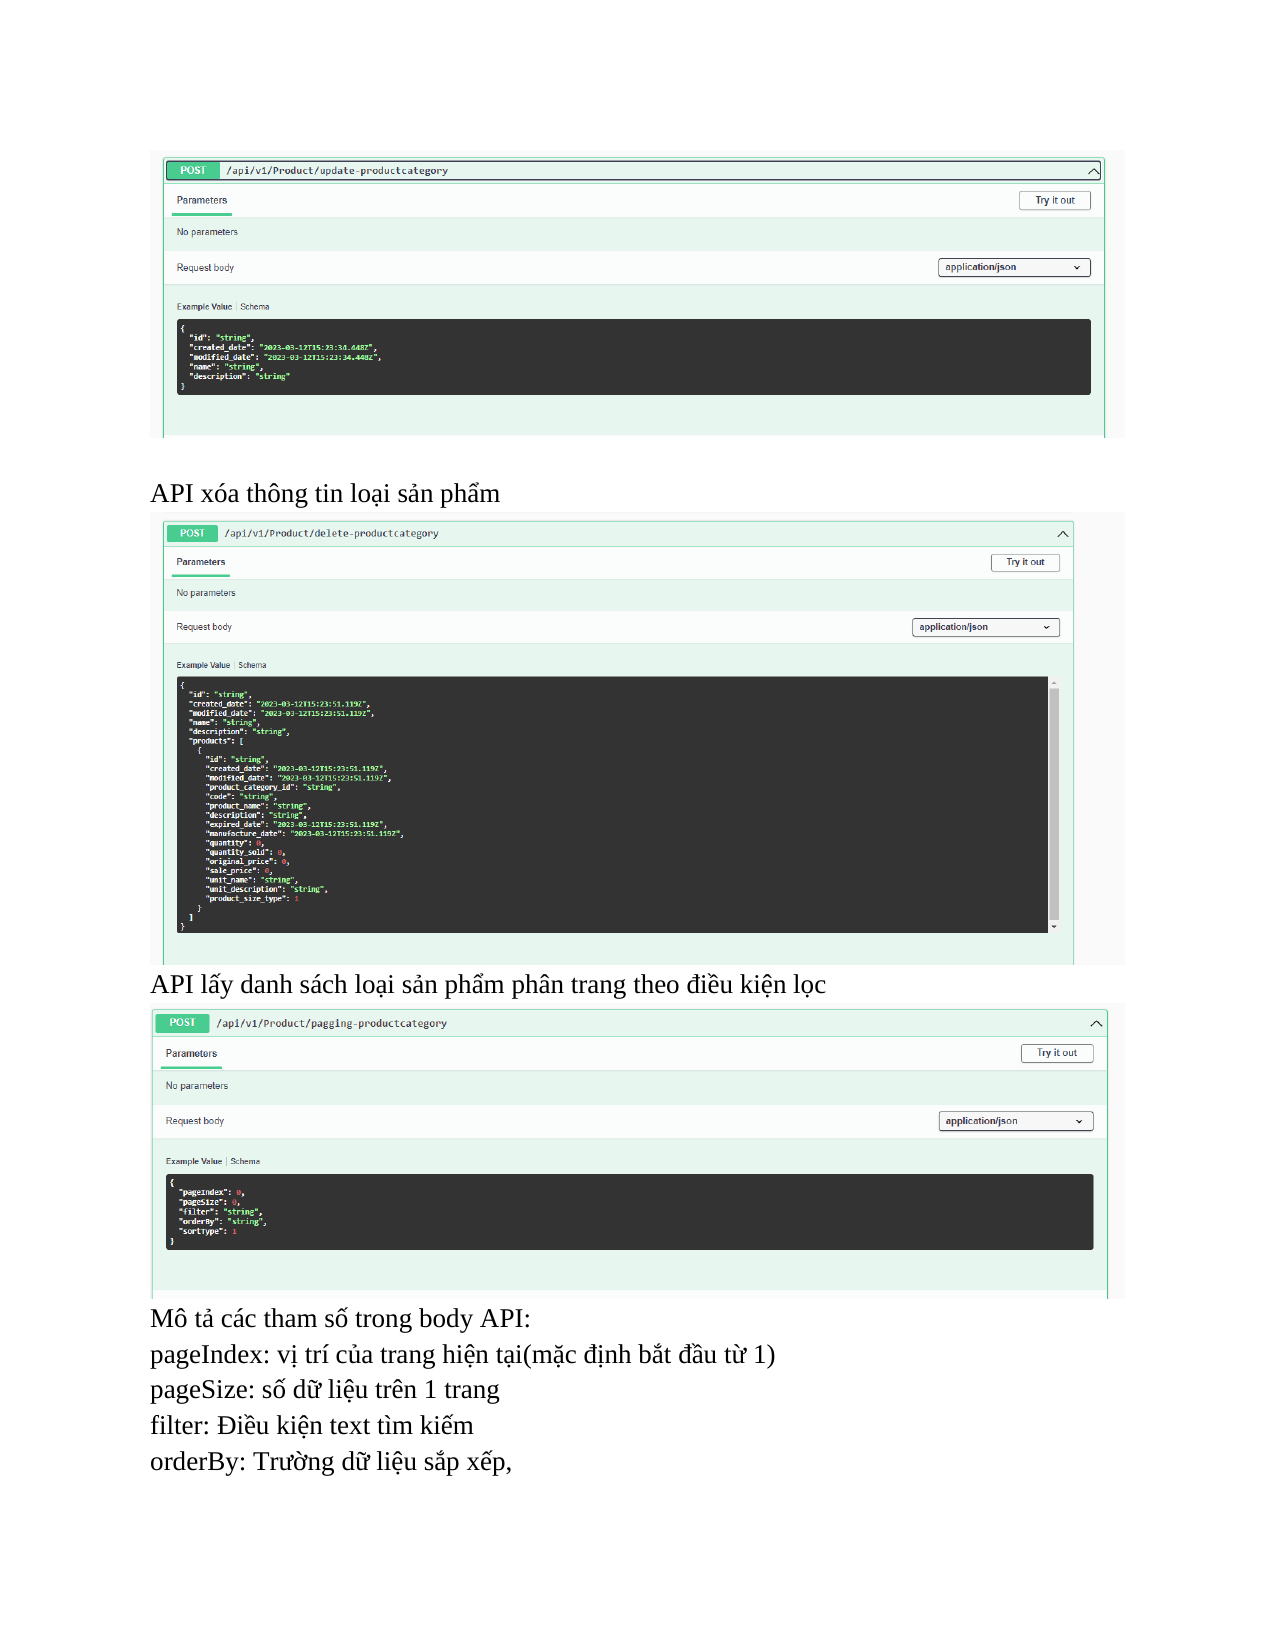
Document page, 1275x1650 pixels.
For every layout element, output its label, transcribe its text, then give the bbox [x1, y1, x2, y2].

text API xóa thông tin loại sản phẩm [150, 477, 1125, 508]
text Mô tả các tham số trong body API: [150, 1302, 1125, 1333]
picture [150, 512, 1125, 965]
text pageSize: số dữ liệu trên 1 trang [150, 1374, 1125, 1405]
text filter: Điều kiện text tìm kiếm [150, 1409, 1125, 1441]
picture [150, 150, 1125, 438]
picture [150, 1003, 1125, 1299]
text pageIndex: vị trí của trang hiện tại(mặc định bắt đầu từ 1) [150, 1338, 1125, 1369]
text API lấy danh sách loại sản phẩm phân trang theo điều kiện lọc [150, 968, 1125, 999]
text orderBy: Trường dữ liệu sắp xếp, [150, 1445, 1125, 1476]
